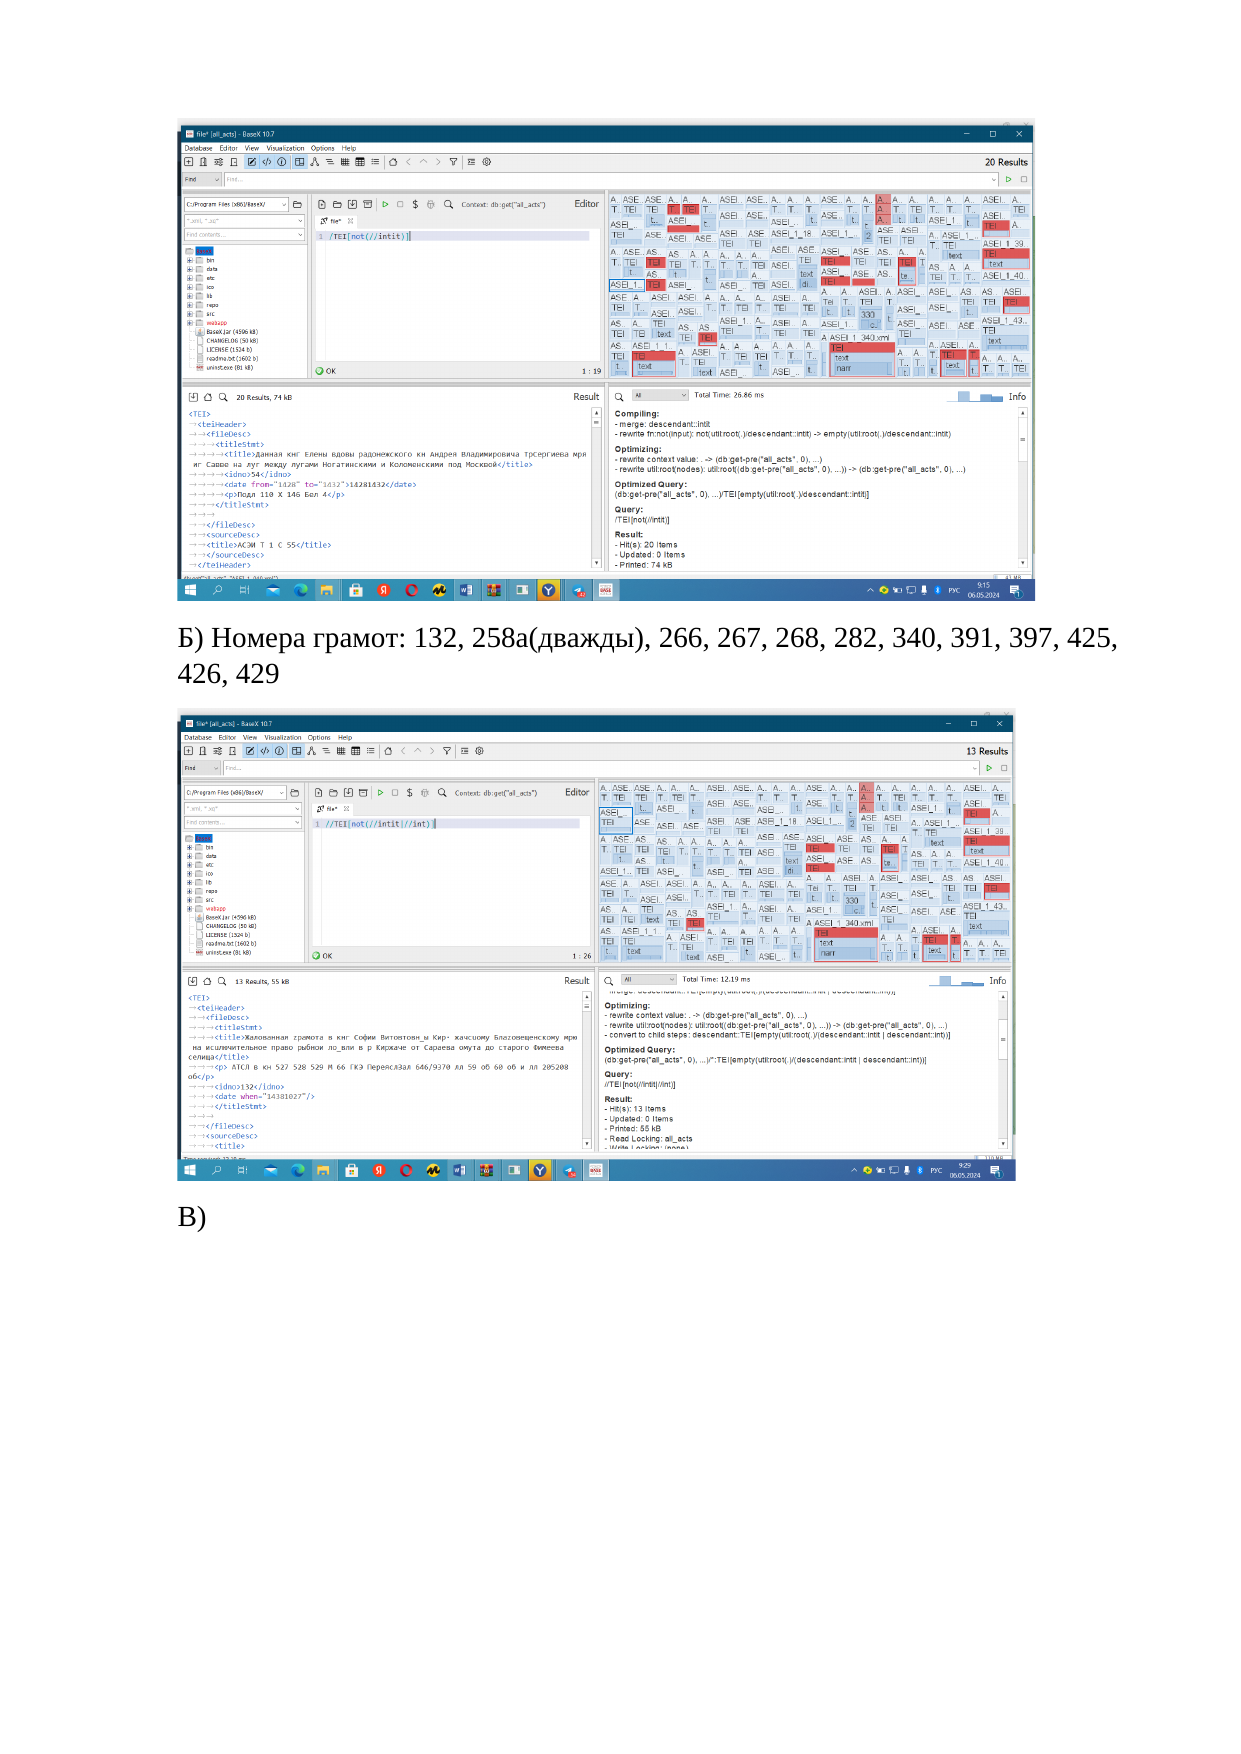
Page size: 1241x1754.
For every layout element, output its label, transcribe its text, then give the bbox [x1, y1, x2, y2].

text В) [177, 1199, 1152, 1233]
text Б) Номера грамот: 132, 258а(дважды), 266, 267, 268, 282, 340, 391, 397, 425, 426, 429 [177, 620, 1152, 689]
picture [177, 708, 1016, 1181]
picture [177, 118, 1036, 601]
